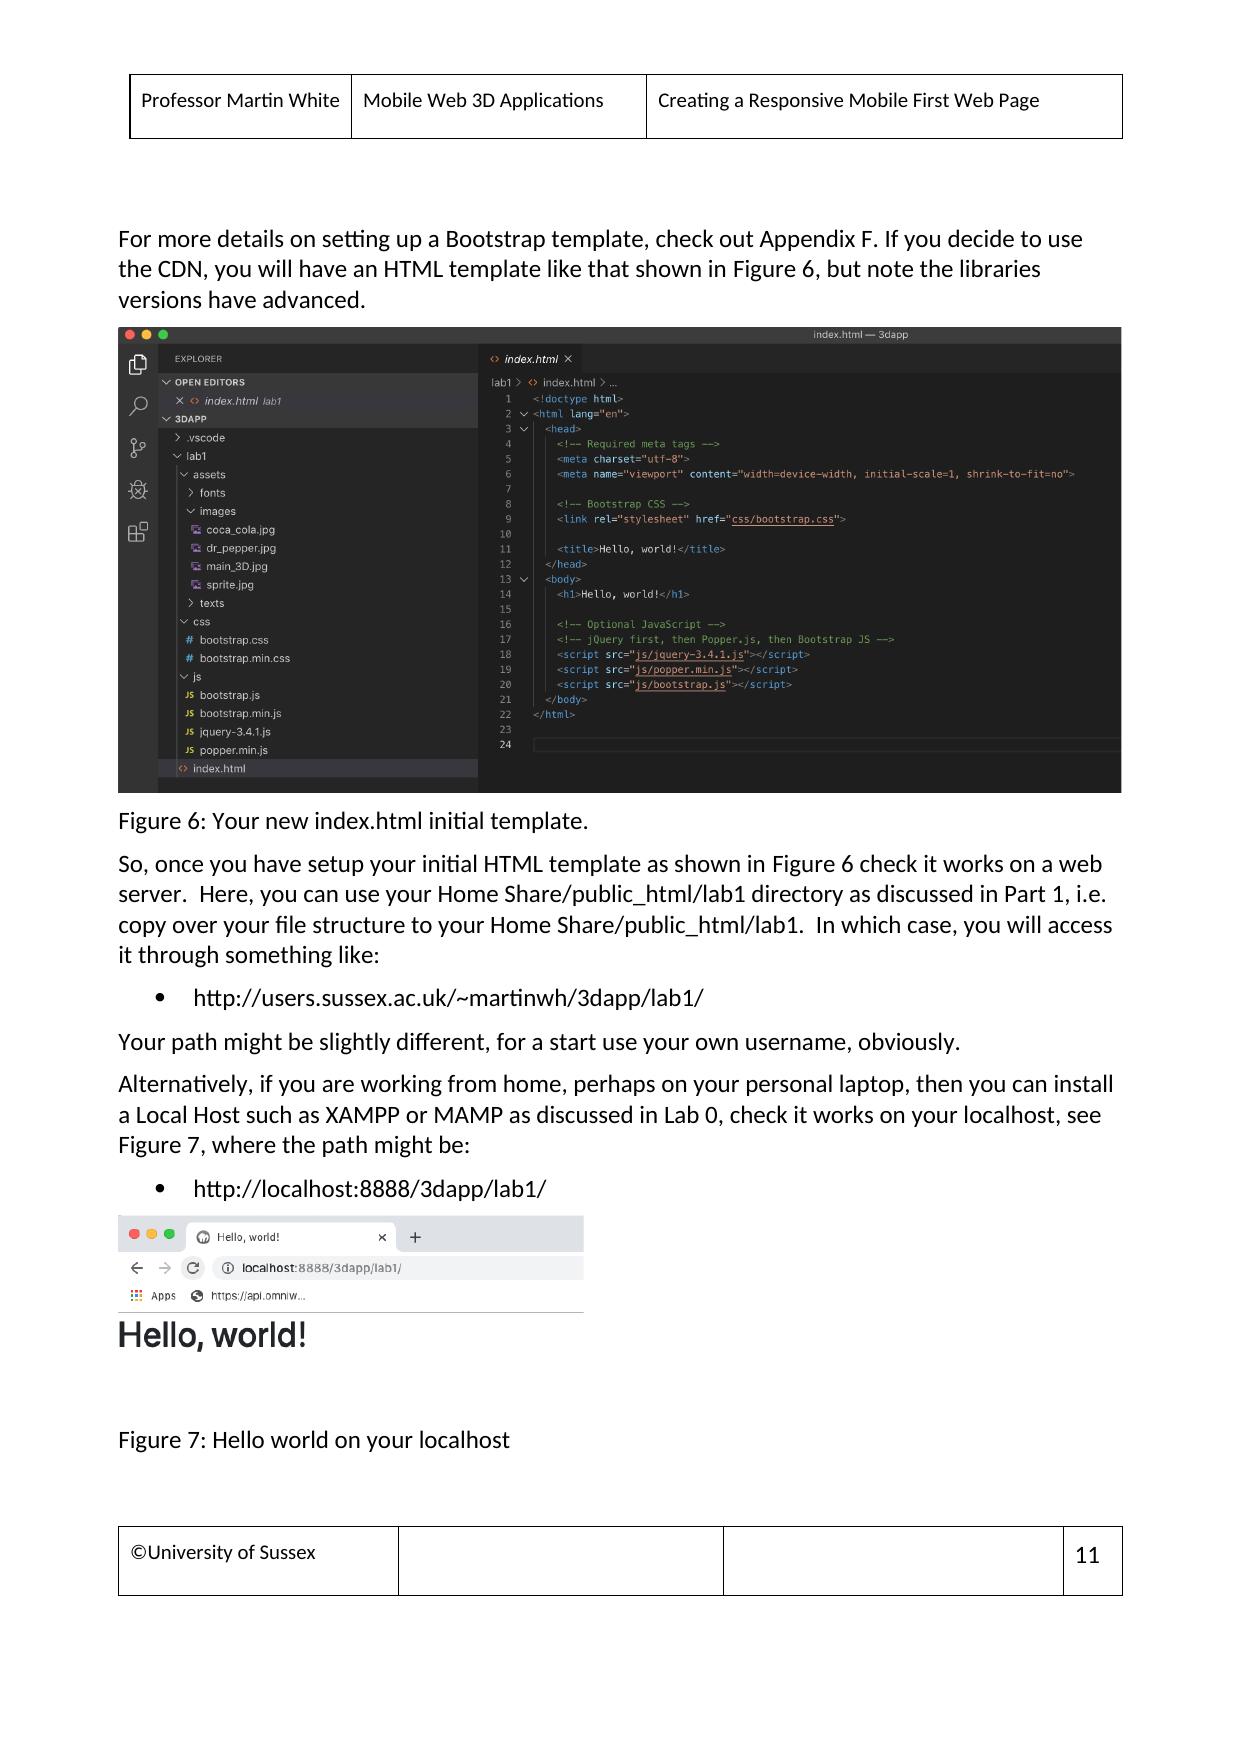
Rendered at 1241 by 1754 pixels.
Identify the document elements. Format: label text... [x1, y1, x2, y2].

list http://localhost:8888/3dapp/lab1/ [156, 1173, 1122, 1203]
picture [118, 1215, 584, 1412]
text Figure 6: Your new index.html initial template. [118, 805, 1122, 836]
text Your path might be slightly different, for a start use your own username, obviously. [118, 1026, 1122, 1056]
text For more details on setting up a Bootstrap template, check out Appendix F. If you decide to use the CDN, you will have an HTML template like that shown in Figure 6, but note the libraries versions have advanced. [118, 223, 1122, 314]
text Alternatively, if you are working from home, perhaps on your personal laptop, then you can install a Local Host such as XAMPP or MAMP as discussed in Lab 0, check it works on your localhost, see Figure 7, where the path might be: [118, 1069, 1122, 1160]
text So, once you have setup your initial HTML template as shown in Figure 6 check it works on a web server. Here, you can use your Home Share/public_html/lab1 directory as discussed in Part 1, i.e. copy over your file structure to your Home Share/public_html/lab1. In which case, you will access it through something like: [118, 848, 1122, 970]
picture [118, 327, 1122, 793]
text Figure 7: Hello world on your localhost [118, 1424, 1122, 1455]
list http://users.sussex.ac.uk/~martinwh/3dapp/lab1/ [156, 983, 1122, 1013]
